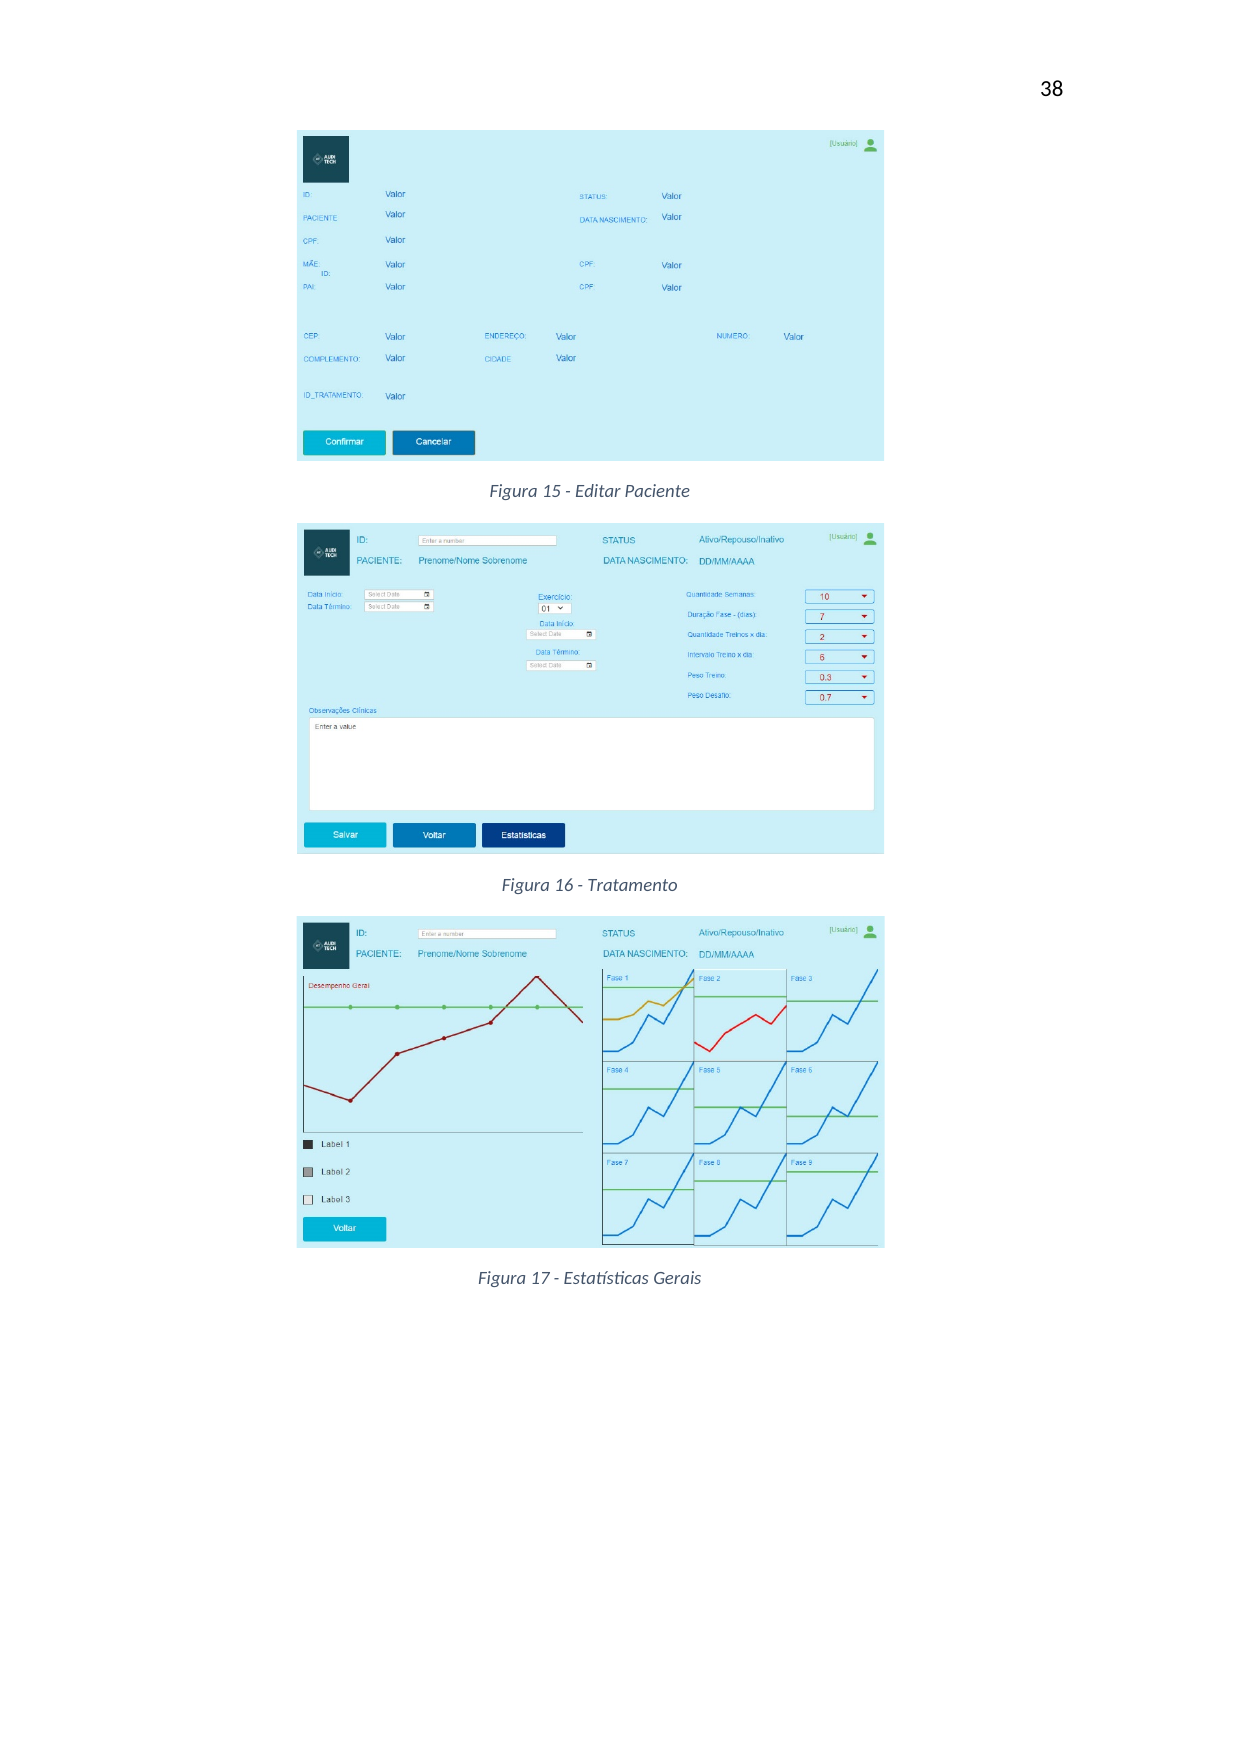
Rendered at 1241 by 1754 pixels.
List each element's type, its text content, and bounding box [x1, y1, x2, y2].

picture [296, 916, 885, 1248]
text Figura 16 - Tratamento [118, 873, 1063, 896]
text Figura 17 - Estatísticas Gerais [118, 1266, 1063, 1289]
text Figura 15 - Editar Paciente [118, 479, 1063, 502]
picture [297, 523, 885, 854]
picture [296, 130, 885, 461]
